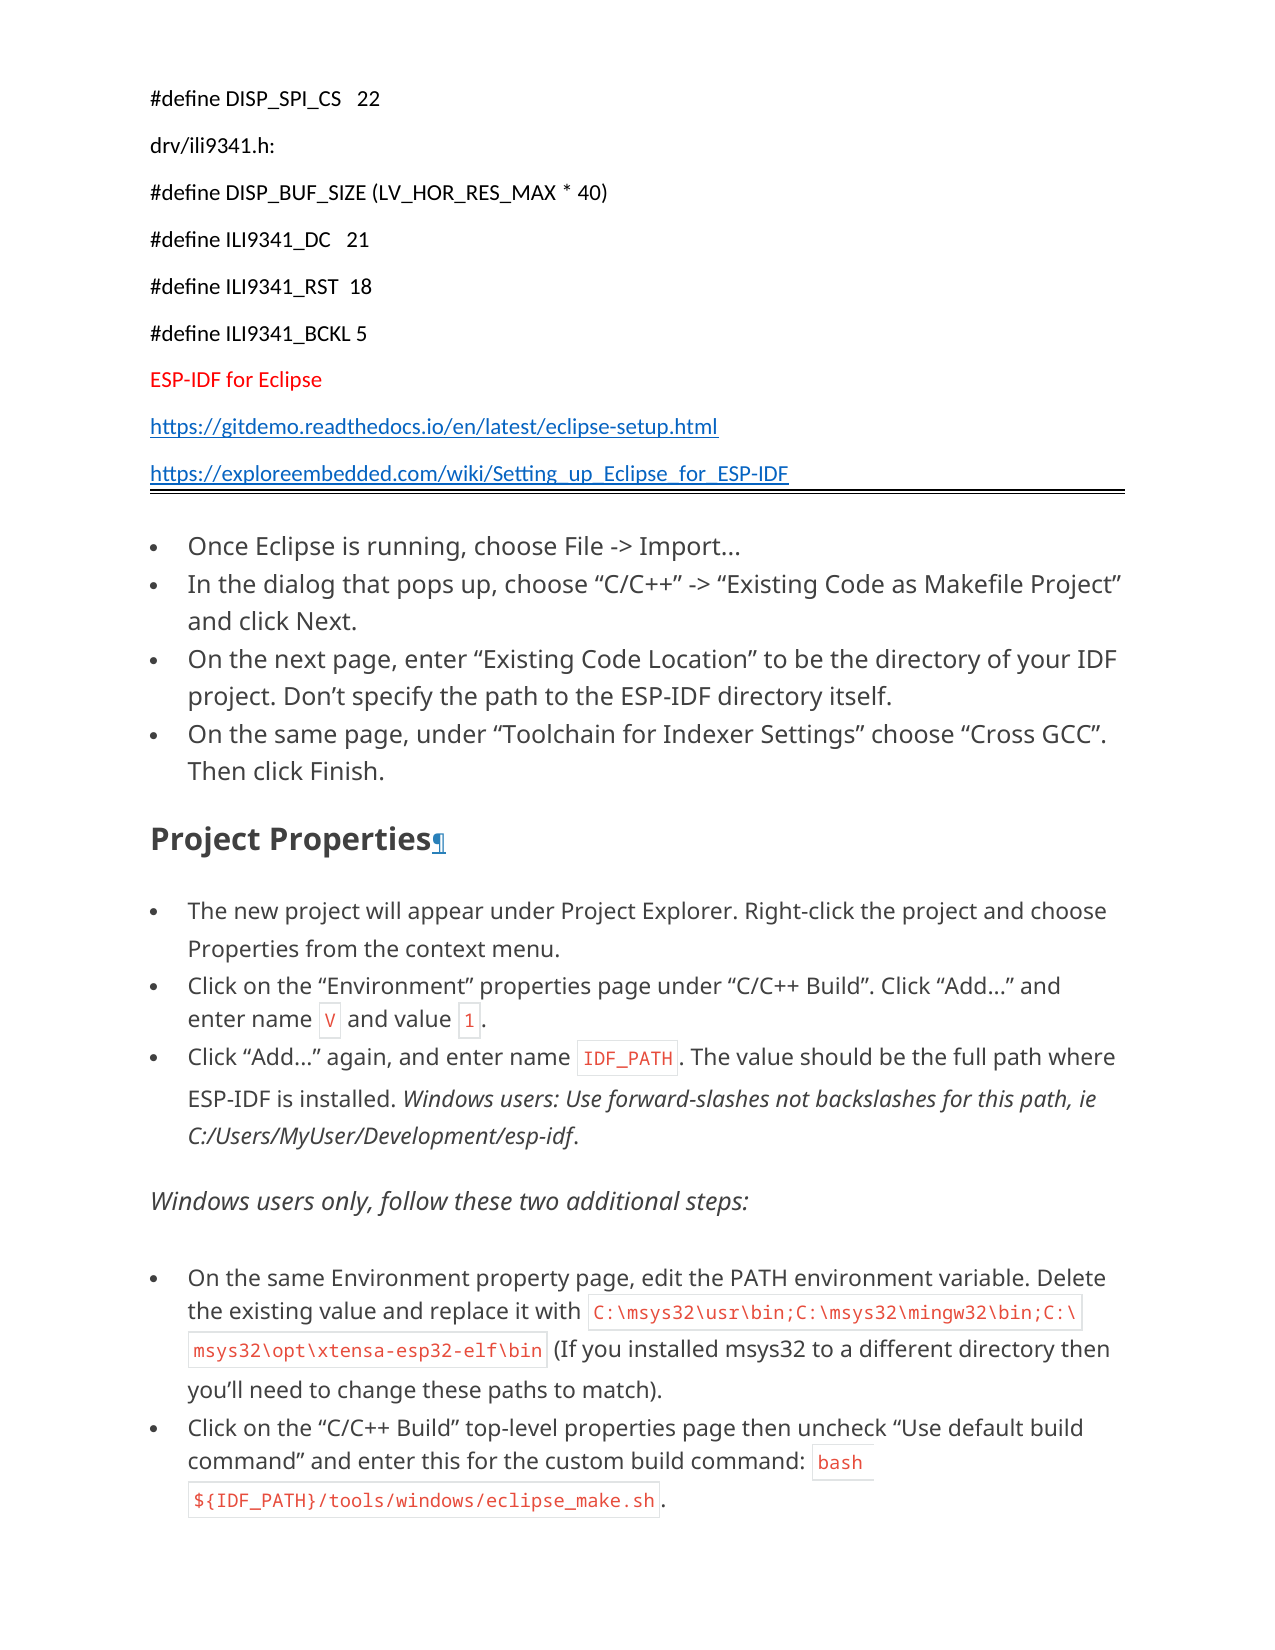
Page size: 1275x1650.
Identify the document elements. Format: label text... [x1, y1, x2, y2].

text #define DISP_BUF_SIZE (LV_HOR_RES_MAX * 40) [150, 178, 1125, 206]
text #define ILI9341_DC 21 [150, 225, 1125, 253]
list On the same page, under “Toolchain for Indexer Settings” choose “Cross GCC”. Then click Finish. [150, 713, 1125, 788]
text drv/ili9341.h: [150, 131, 1125, 159]
text #define ILI9341_BCKL 5 [150, 319, 1125, 347]
text Windows users only, follow these two additional steps: [150, 1181, 1125, 1218]
list Click “Add...” again, and enter name IDF_PATH. The value should be the full path where ESP-IDF is installed. Windows users: Use forward-slashes not backslashes for this path, ie C:/Users/MyUser/Development/esp-idf. [150, 1039, 1125, 1151]
text #define DISP_SPI_CS 22 [150, 84, 1125, 112]
text #define ILI9341_RST 18 [150, 272, 1125, 300]
list Click on the “C/C++ Build” top-level properties page then uncheck “Use default build command” and enter this for the custom build command: bash ${IDF_PATH}/tools/windows/eclipse_make.sh. [150, 1406, 1125, 1518]
list Once Eclipse is running, choose File -> Import... [150, 526, 1125, 563]
list On the same Environment property page, edit the PATH environment variable. Delete the existing value and replace it with C:\msys32\usr\bin;C:\msys32\mingw32\bin;C:\msys32\opt\xtensa-esp32-elf\bin (If you installed msys32 to a different directory then you’ll need to change these paths to match). [150, 1256, 1125, 1406]
list Click on the “Environment” properties page under “C/C++ Build”. Click “Add...” and enter name V and value 1. [150, 964, 1125, 1039]
text ESP-IDF for Eclipse [150, 366, 1125, 394]
text https://exploreembedded.com/wiki/Setting_up_Eclipse_for_ESP-IDF [150, 459, 1125, 489]
text https://gitdemo.readthedocs.io/en/latest/eclipse-setup.html [150, 412, 1125, 441]
list In the dialog that pops up, choose “C/C++” -> “Existing Code as Makefile Project” and click Next. [150, 563, 1125, 638]
subtitle Project Properties¶ [150, 817, 1125, 860]
list On the next page, enter “Existing Code Location” to be the directory of your IDF project. Don’t specify the path to the ESP-IDF directory itself. [150, 638, 1125, 713]
list The new project will appear under Project Explorer. Right-click the project and choose Properties from the context menu. [150, 889, 1125, 964]
